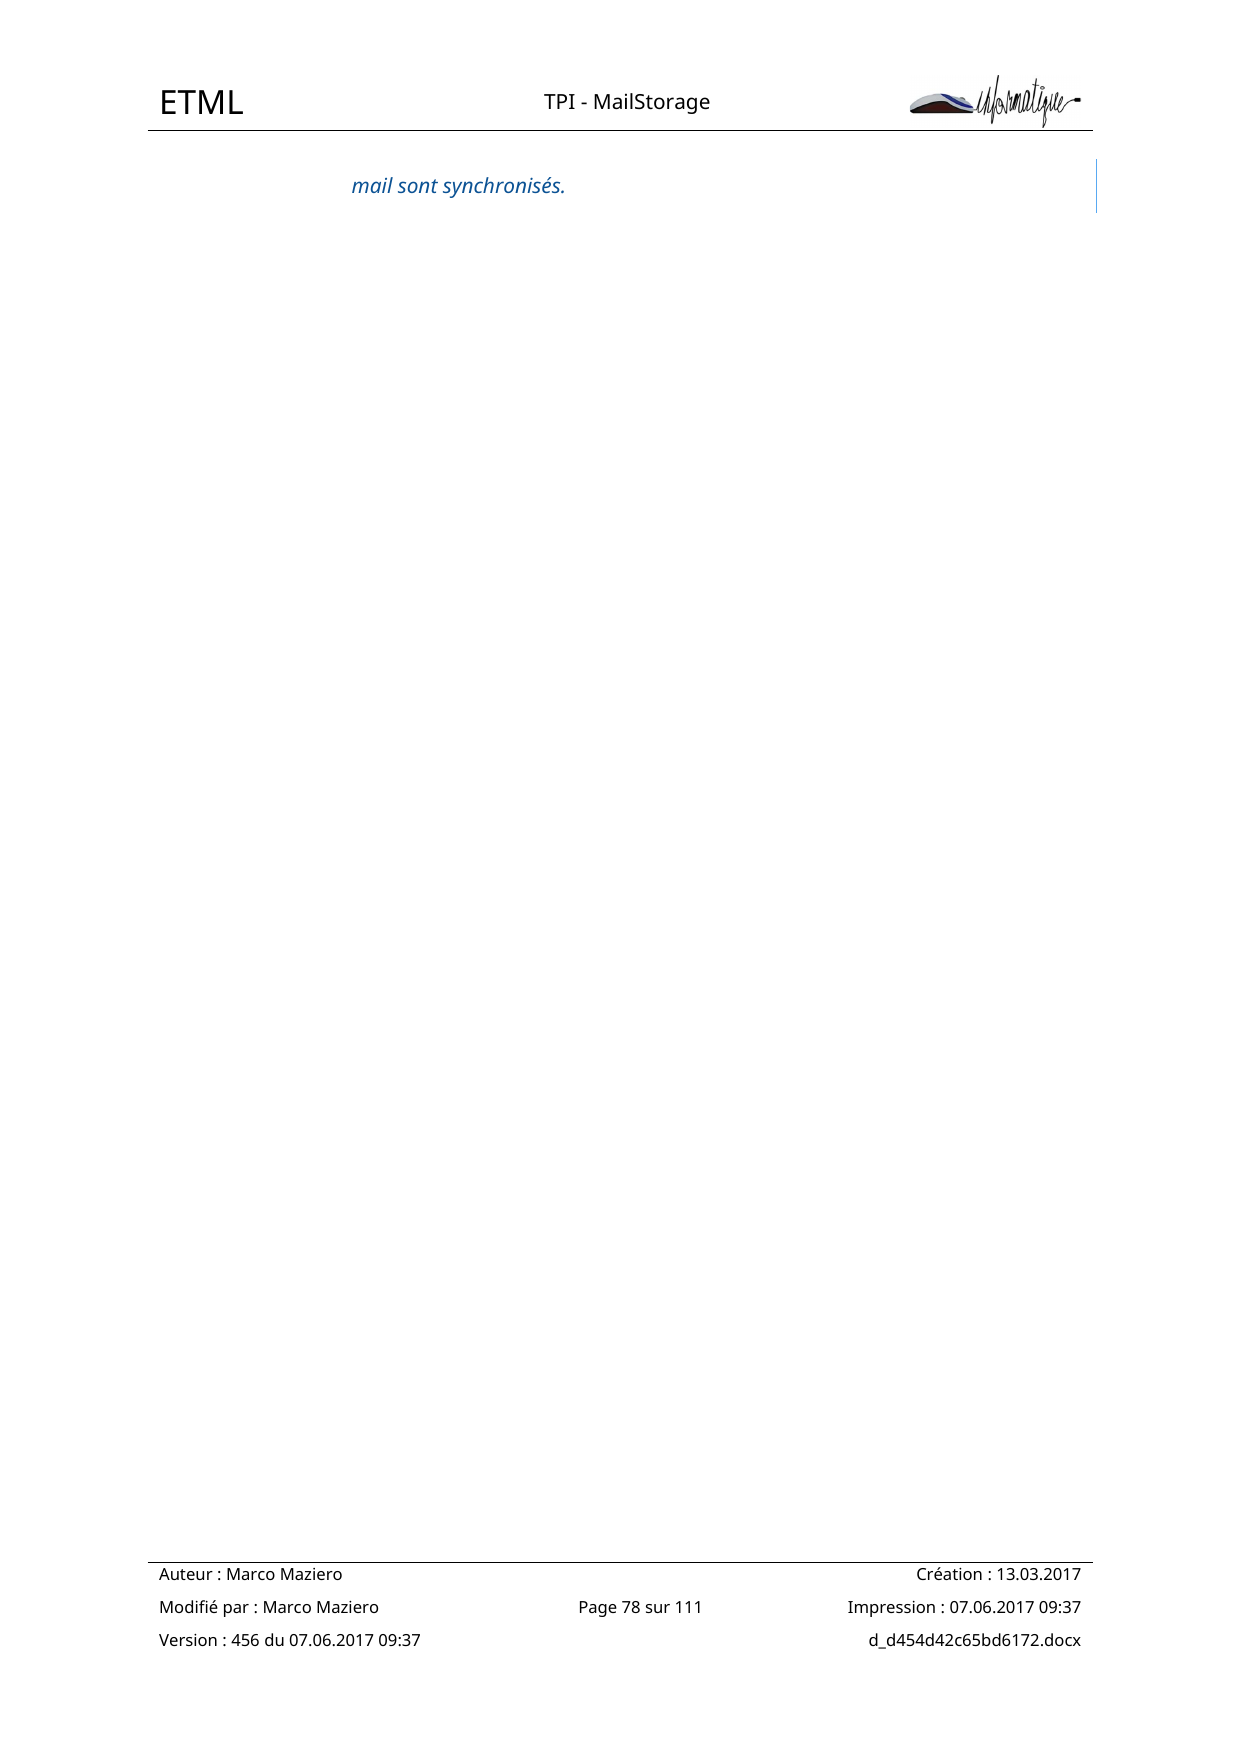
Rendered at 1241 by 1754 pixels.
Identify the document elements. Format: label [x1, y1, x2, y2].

picture [909, 75, 1082, 128]
table_cell [340, 159, 1096, 213]
